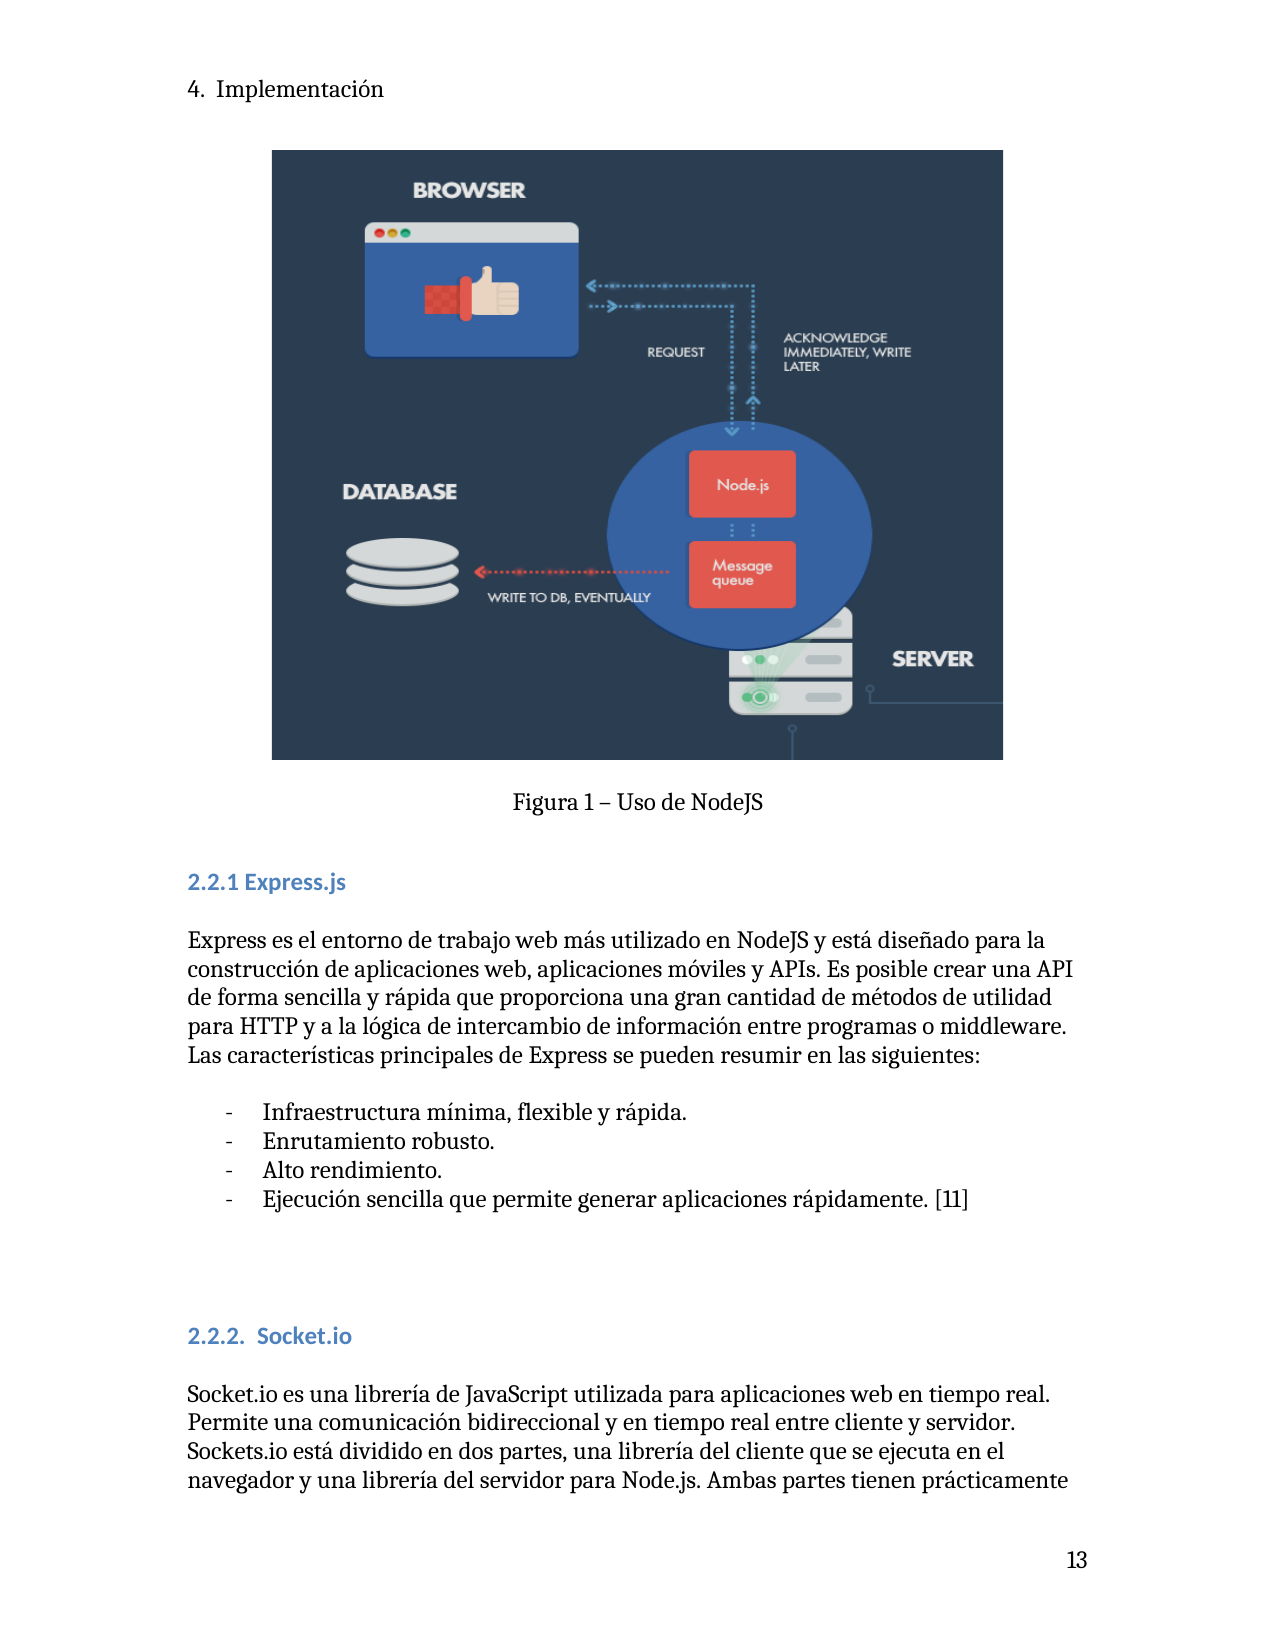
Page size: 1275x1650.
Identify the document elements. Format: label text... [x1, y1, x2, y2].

list Infraestructura mínima, flexible y rápida. [225, 1098, 1087, 1127]
subtitle 2.2.1 Express.js [187, 866, 1087, 897]
picture [271, 150, 1004, 760]
list Alto rendimiento. [225, 1156, 1087, 1184]
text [187, 1379, 1087, 1494]
list Ejecución sencilla que permite generar aplicaciones [225, 1184, 1087, 1213]
subtitle 2.2.2. Socket.io [187, 1320, 1087, 1351]
list Enrutamiento robusto. [225, 1127, 1087, 1156]
text Express es el entorno de trabajo web más utilizado en NodeJS y está diseñado para la construcción de aplicaciones web, aplicaciones móviles y APIs. Es posible crear una API de forma sencilla y rápida que proporciona una gran cantidad de métodos de utilidad para HTTP y a la lógica de intercambio de información entre programas o middleware. Las características principales de Express se pueden resumir en las siguientes: [187, 926, 1087, 1069]
